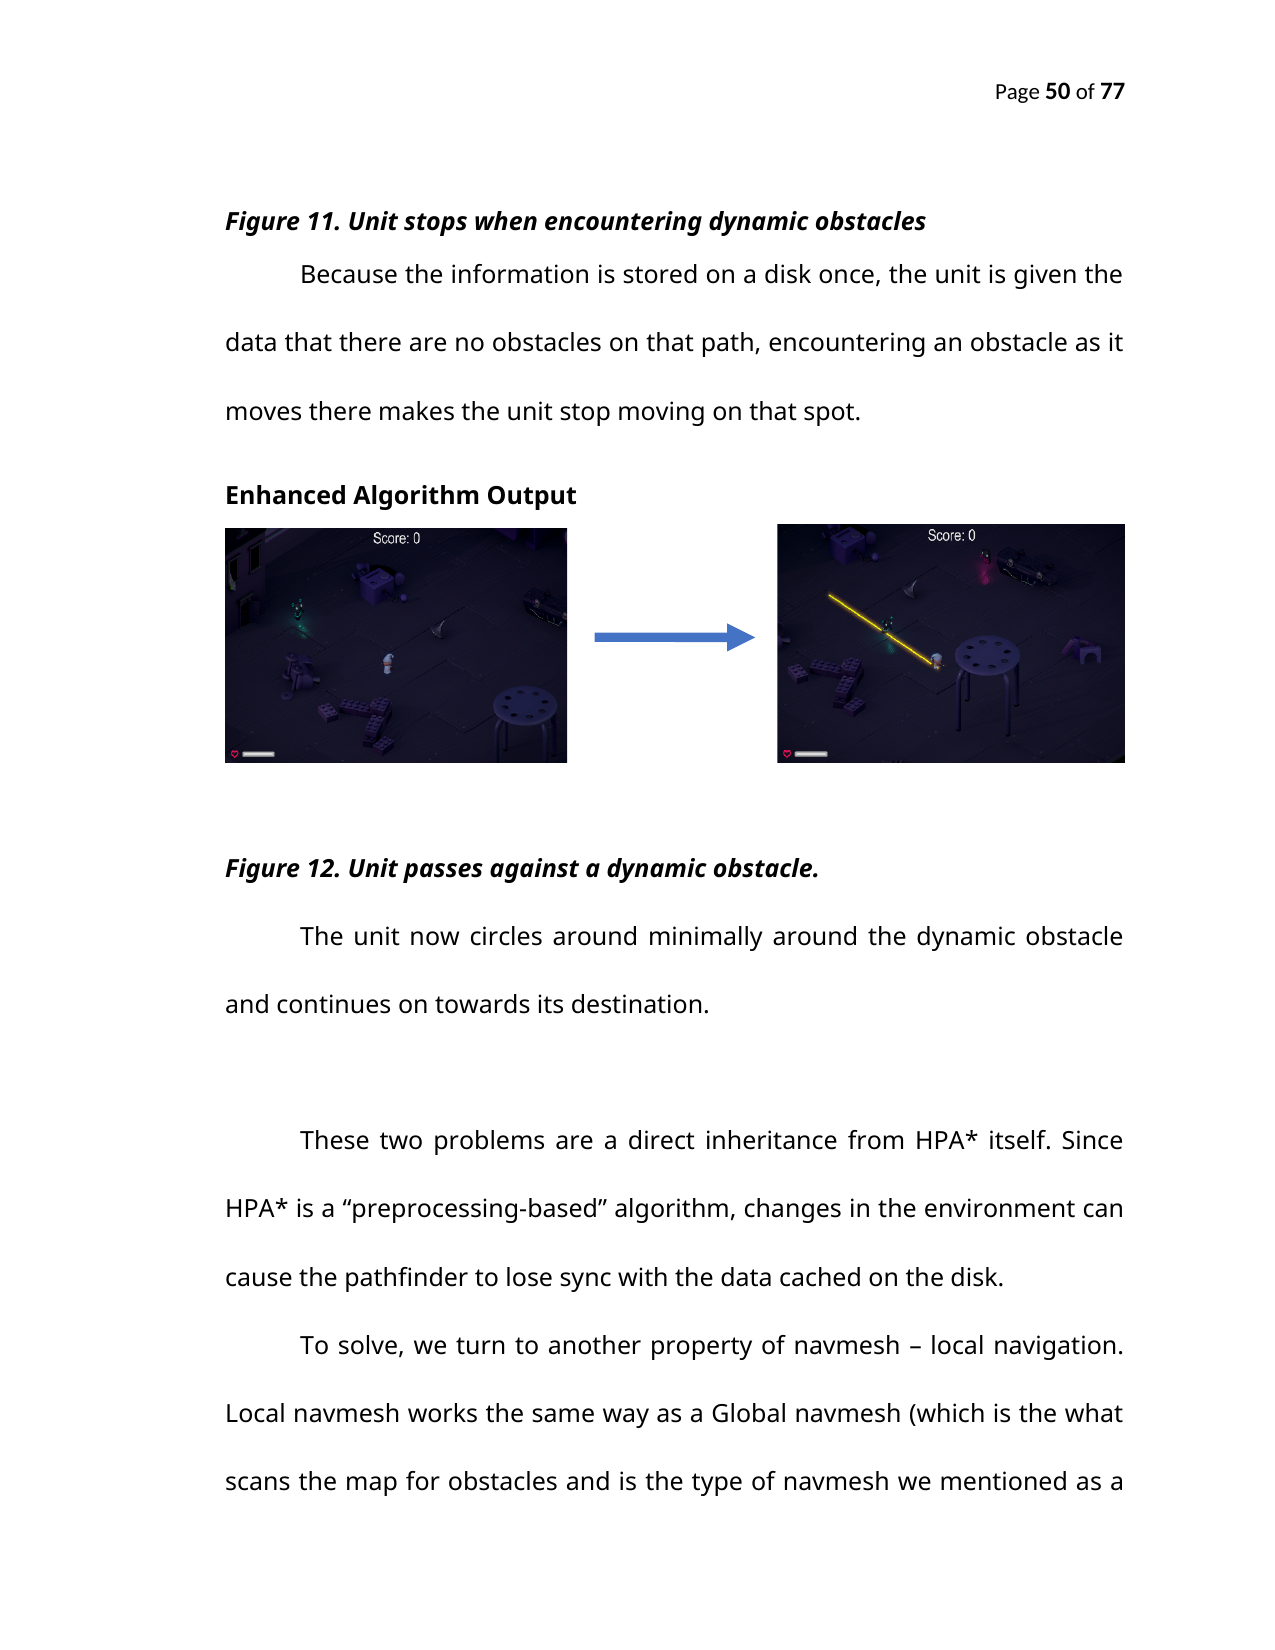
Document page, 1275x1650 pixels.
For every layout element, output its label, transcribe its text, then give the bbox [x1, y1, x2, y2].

text These two problems are a direct inheritance from HPA* itself. Since HPA* is a “preprocessing-based” algorithm, changes in the environment can cause the pathfinder to lose sync with the data cached on the disk. [225, 1123, 1125, 1293]
picture [225, 528, 568, 763]
text Figure 12. Unit passes against a dynamic obstacle. [225, 851, 1125, 884]
picture [777, 524, 1125, 763]
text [225, 1327, 1125, 1498]
text Because the information is stored on a disk once, the unit is given the data that there are no obstacles on that path, encountering an obstacle as it moves there makes the unit stop moving on that spot. [225, 257, 1125, 427]
text Figure 11. Unit stops when encountering dynamic obstacles [225, 203, 1125, 237]
text The unit now circles around minimally around the dynamic obstacle and continues on towards its destination. [225, 919, 1125, 1021]
text Enhanced Algorithm Output [225, 478, 1125, 512]
